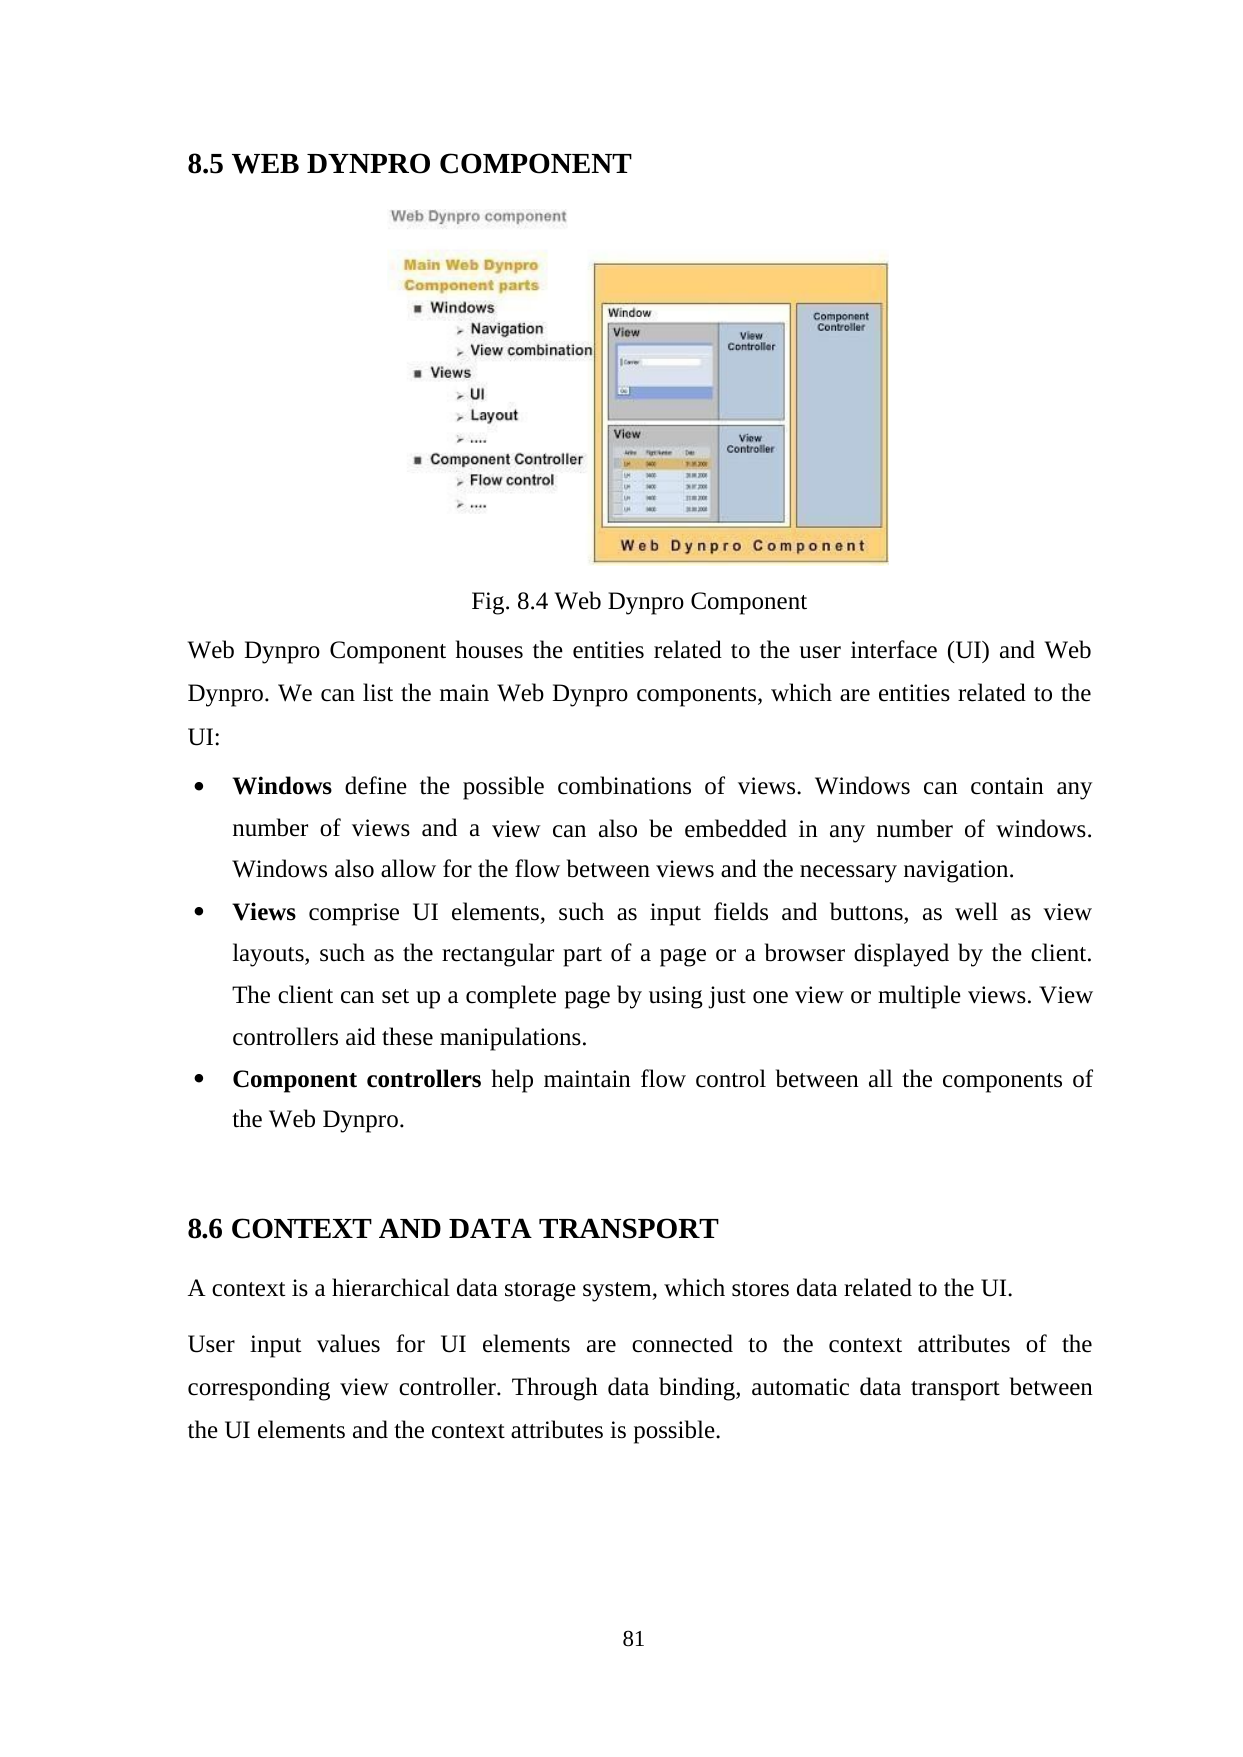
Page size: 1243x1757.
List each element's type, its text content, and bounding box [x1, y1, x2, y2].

text A context is a hierarchical data storage system, which stores data related to the UI. [187, 1273, 1145, 1302]
subtitle CONTEXT AND DATA TRANSPORT [187, 1212, 1145, 1245]
list Component controllers help maintain flow control between all the components of the Web Dynpro. [194, 1064, 1094, 1133]
picture [387, 209, 889, 566]
text Fig. 8.4 Web Dynpro Component [471, 226, 1145, 615]
list Windows define the possible combinations of views. Windows can contain any number of views and a view can also be embedded in any number of windows. Windows also allow for the flow between views and the necessary navigation. [194, 771, 1094, 883]
list Views comprise UI elements, such as input fields and buttons, as well as view layouts, such as the rectangular part of a page or a browser displayed by the client. The client can set up a complete page by using just one view or multiple views. View controllers aid these manipulations. [194, 897, 1094, 1051]
text User input values for UI elements are connected to the context attributes of the corresponding view controller. Through data binding, automatic data transport between the UI elements and the context attributes is possible. [187, 1329, 1093, 1444]
text Web Dynpro Component houses the entities related to the user interface (UI) and Web Dynpro. We can list the main Web Dynpro components, which are entities related to the UI: [187, 635, 1093, 750]
subtitle WEB DYNPRO COMPONENT [187, 146, 1145, 179]
